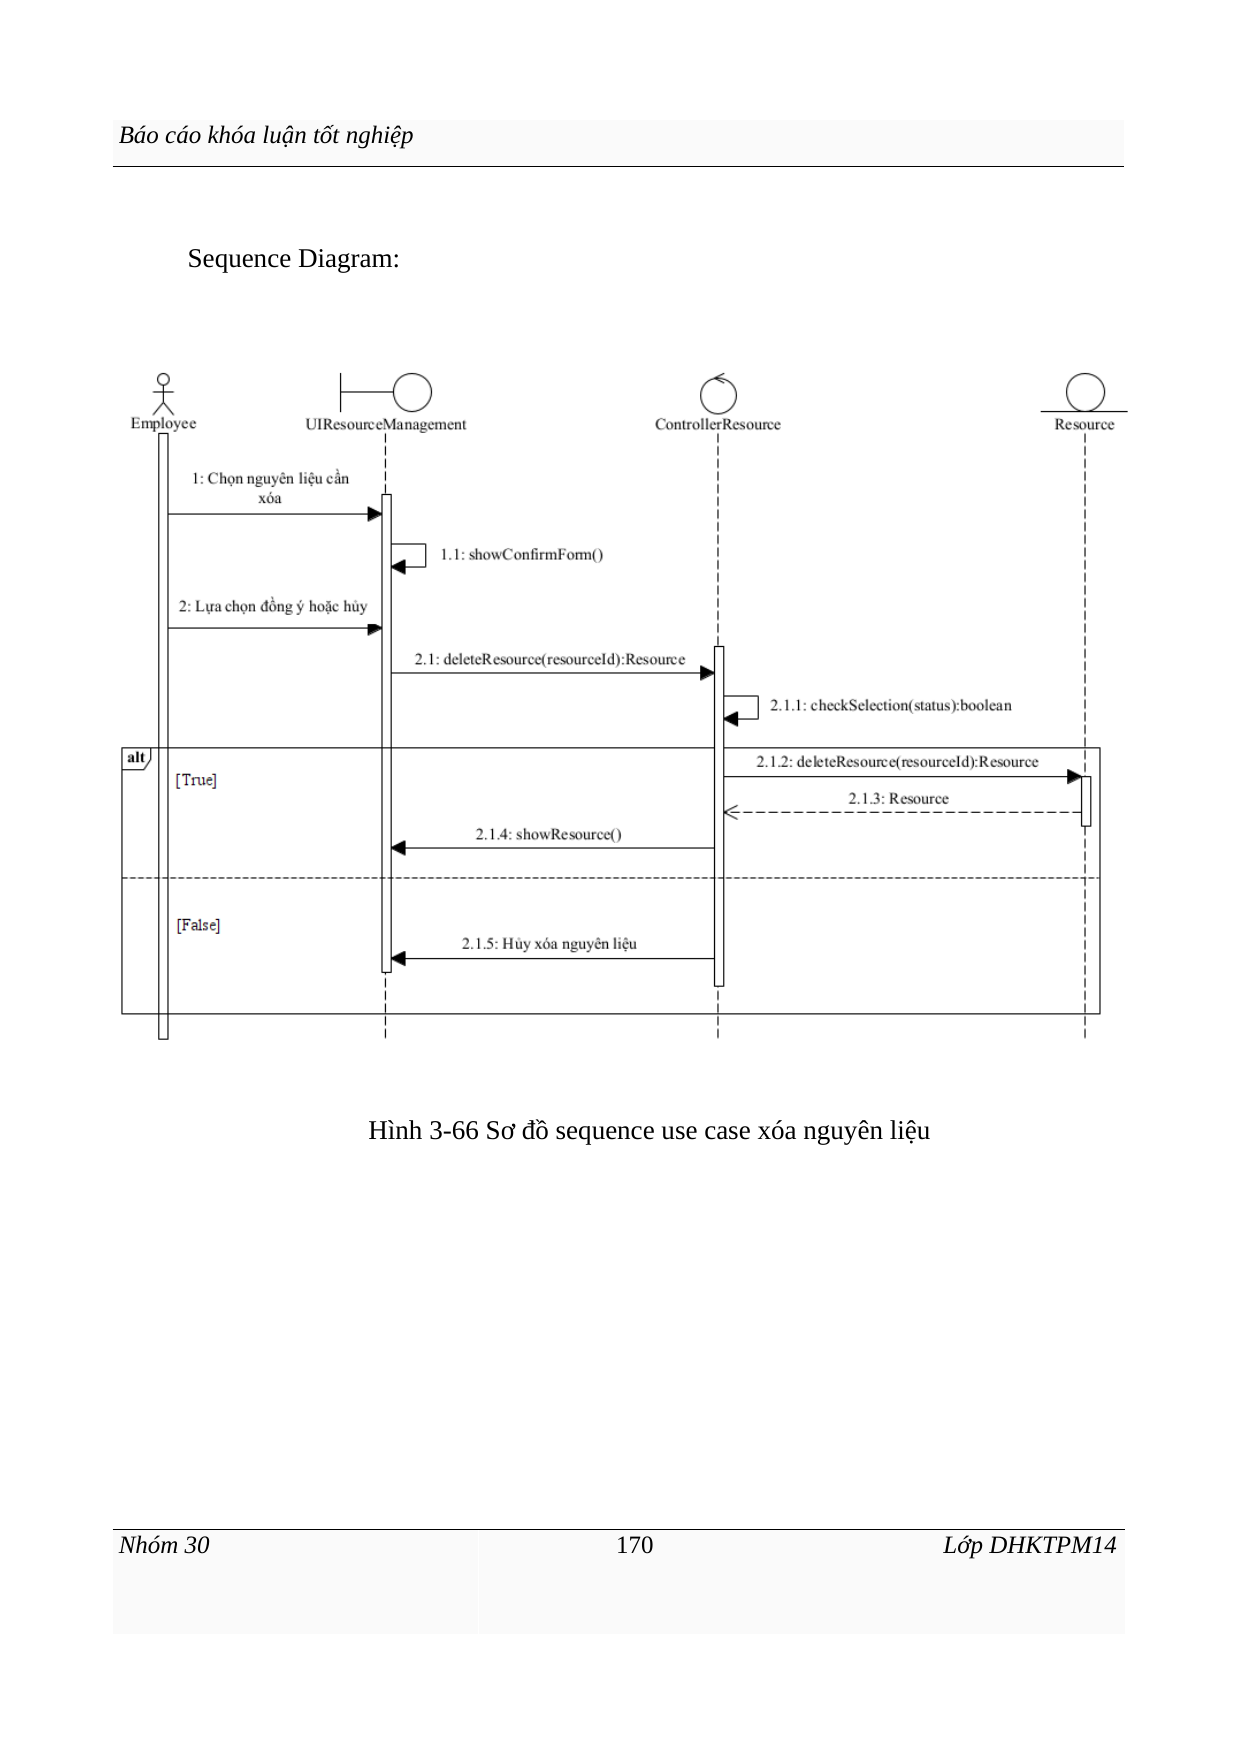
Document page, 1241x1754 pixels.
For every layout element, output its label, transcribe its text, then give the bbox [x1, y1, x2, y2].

table_header [113, 336, 1128, 1085]
picture [118, 365, 1128, 1041]
text Sequence Diagram: [112, 243, 1128, 274]
